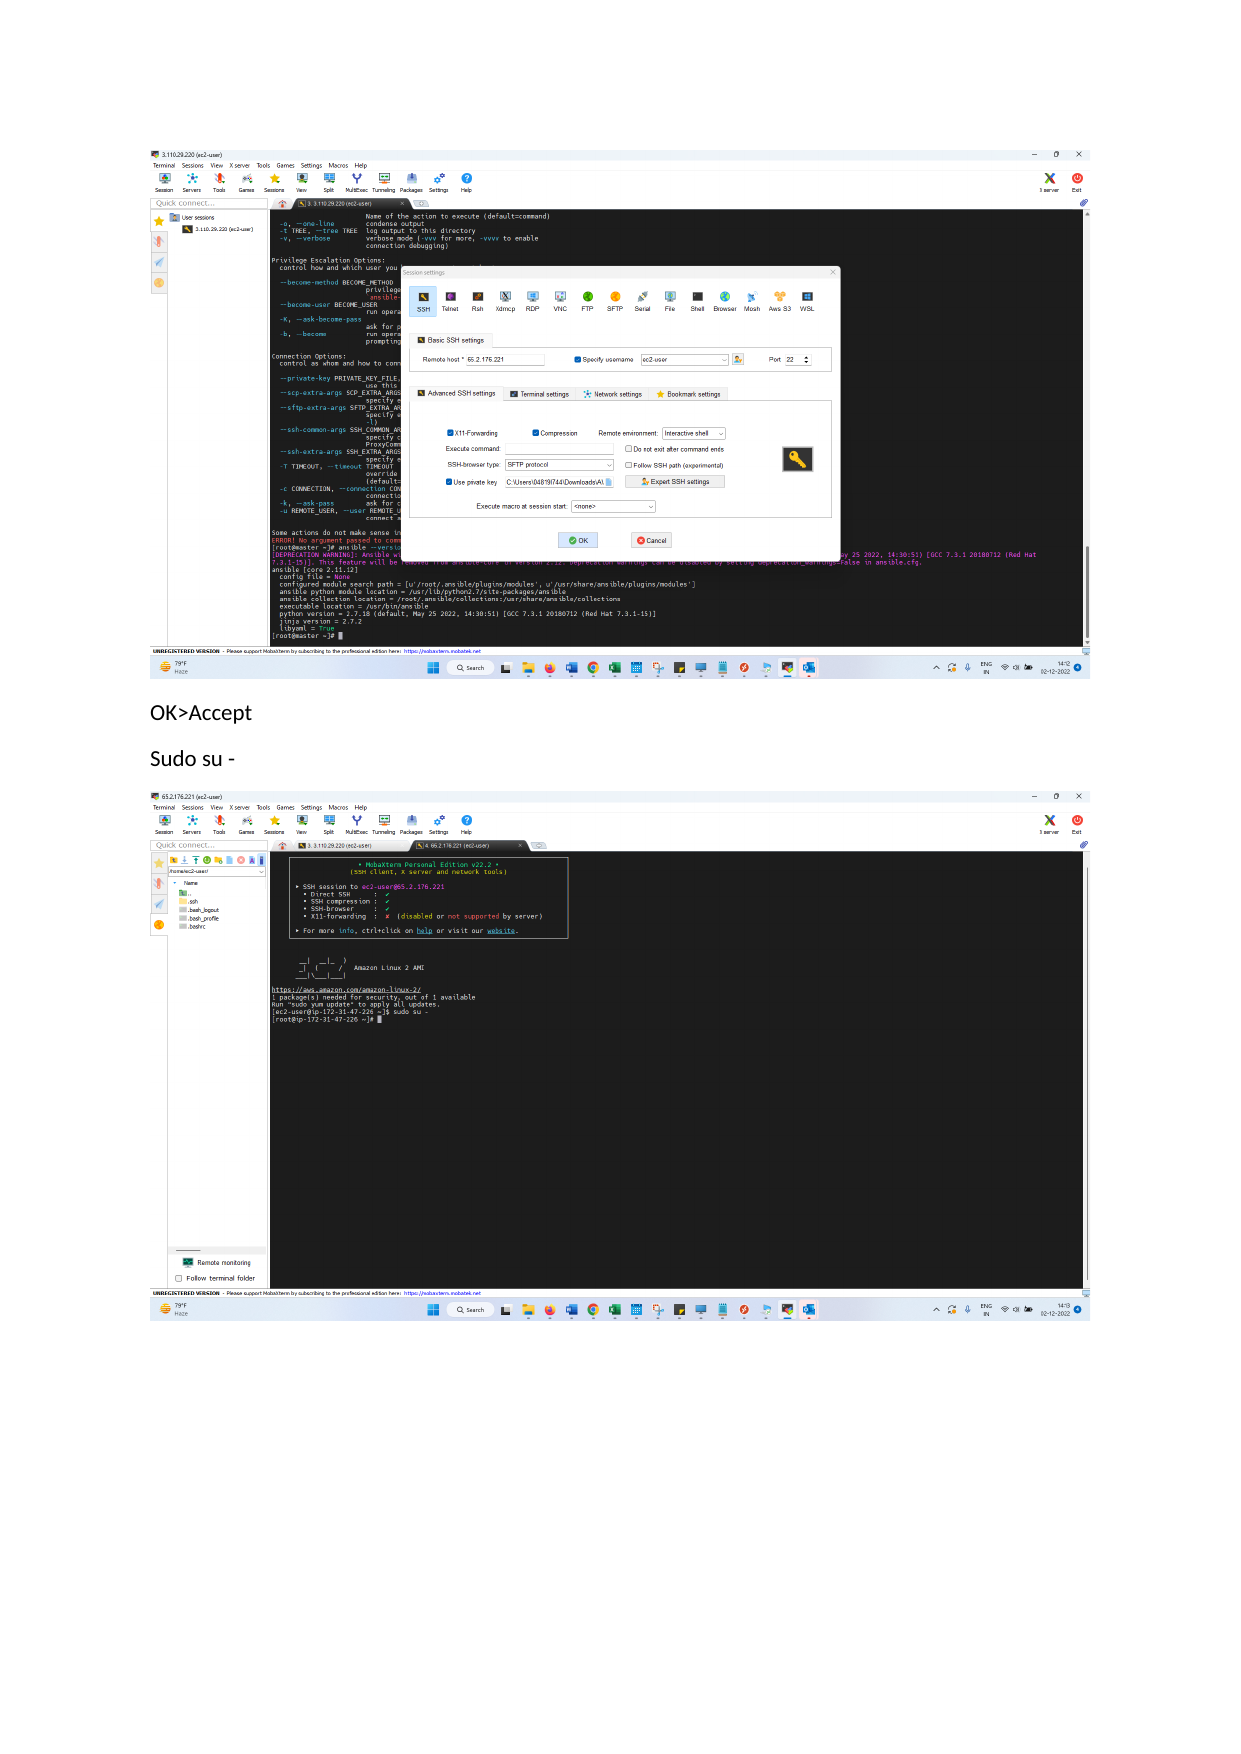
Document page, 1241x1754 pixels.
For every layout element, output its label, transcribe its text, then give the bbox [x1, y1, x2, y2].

text Sudo su - [150, 744, 1090, 773]
picture [150, 791, 1091, 1321]
picture [150, 150, 1091, 679]
text OK>Accept [150, 698, 1090, 726]
